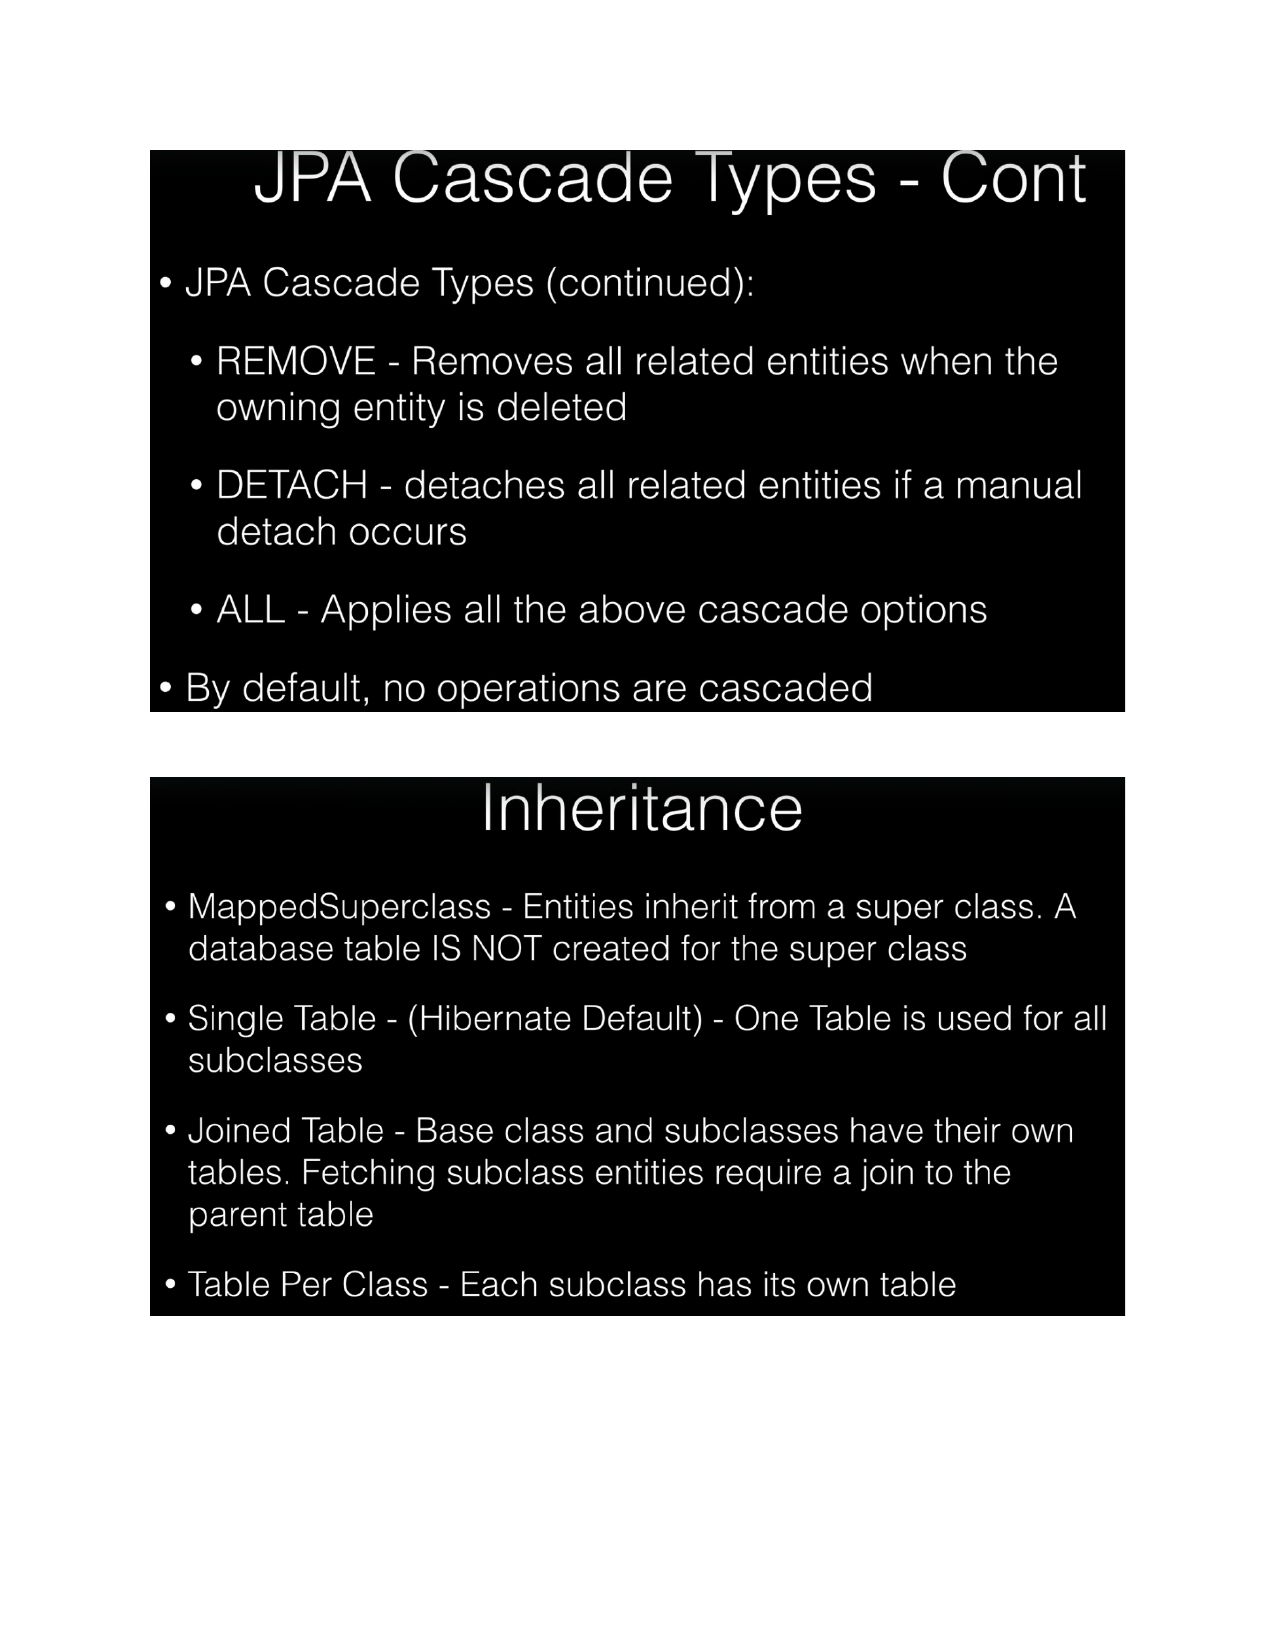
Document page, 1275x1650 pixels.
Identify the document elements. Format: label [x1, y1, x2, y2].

picture [150, 777, 1125, 1316]
picture [150, 150, 1125, 712]
